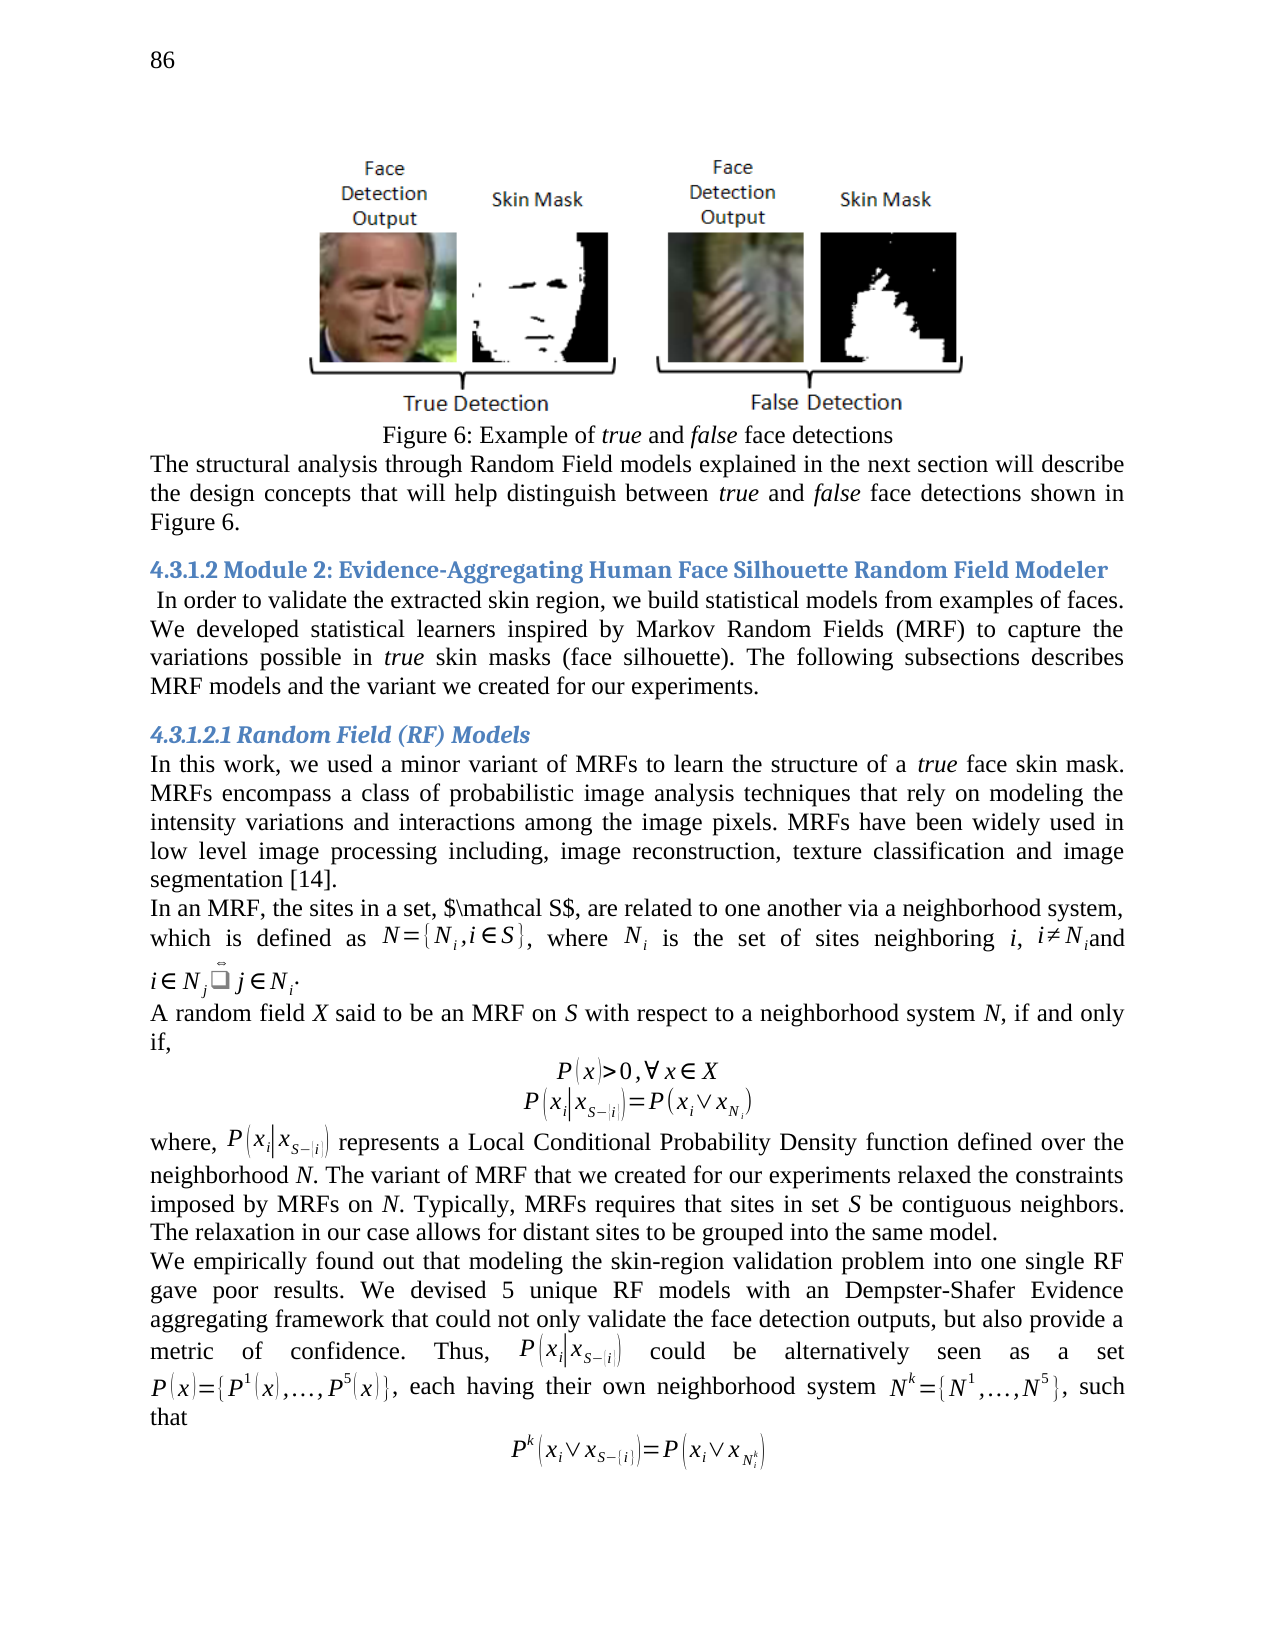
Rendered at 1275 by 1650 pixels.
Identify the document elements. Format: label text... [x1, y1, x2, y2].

text The structural analysis through Random Field models explained in the next section will describe the design concepts that will help distinguish between true and false face detections shown in Figure 6. [150, 449, 1125, 535]
text In this work, we used a minor variant of MRFs to learn the structure of a true face skin mask. MRFs encompass a class of probabilistic image analysis techniques that rely on modeling the intensity variations and interactions among the image pixels. MRFs have been widely used in low level image processing including, image reconstruction, texture classification and image segmentation [14]. [150, 749, 1125, 893]
text In order to validate the extracted skin region, we build statistical models from examples of faces. We developed statistical learners inspired by Markov Random Fields (MRF) to capture the variations possible in true skin masks (face silhouette). The following subsections describes MRF models and the variant we created for our experiments. [150, 585, 1125, 700]
text where, represents a Local Conditional Probability Density function defined over the neighborhood N. The variant of MRF that we created for our experiments relaxed the constraints imposed by MRFs on N. Typically, MRFs requires that sites in set S be contiguous neighbors. The relaxation in our case allows for distant sites to be grouped into the same model. [150, 1123, 1125, 1246]
subtitle 4.3.1.2 Module 2: Evidence-Aggregating Human Face Silhouette Random Field Modeler [150, 556, 1125, 585]
text In an MRF, the sites in a set, $\mathcal S$, are related to one another via a neighborhood system, which is defined as , where is the set of sites neighboring i, and . [150, 893, 1125, 998]
text We empirically found out that modeling the skin-region validation problem into one single RF gave poor results. We devised 5 unique RF models with an Dempster-Shafer Evidence aggregating framework that could not only validate the face detection outputs, but also provide a metric of confidence. Thus, could be alternatively seen as a set , each having their own neighborhood system , such that [150, 1246, 1125, 1431]
text A random field X said to be an MRF on S with respect to a neighborhood system N, if and only if, [150, 998, 1125, 1056]
text Figure 6: Example of true and false face detections [150, 420, 1125, 449]
subtitle 4.3.1.2.1 Random Field (RF) Models [150, 721, 1125, 749]
picture [300, 150, 976, 421]
